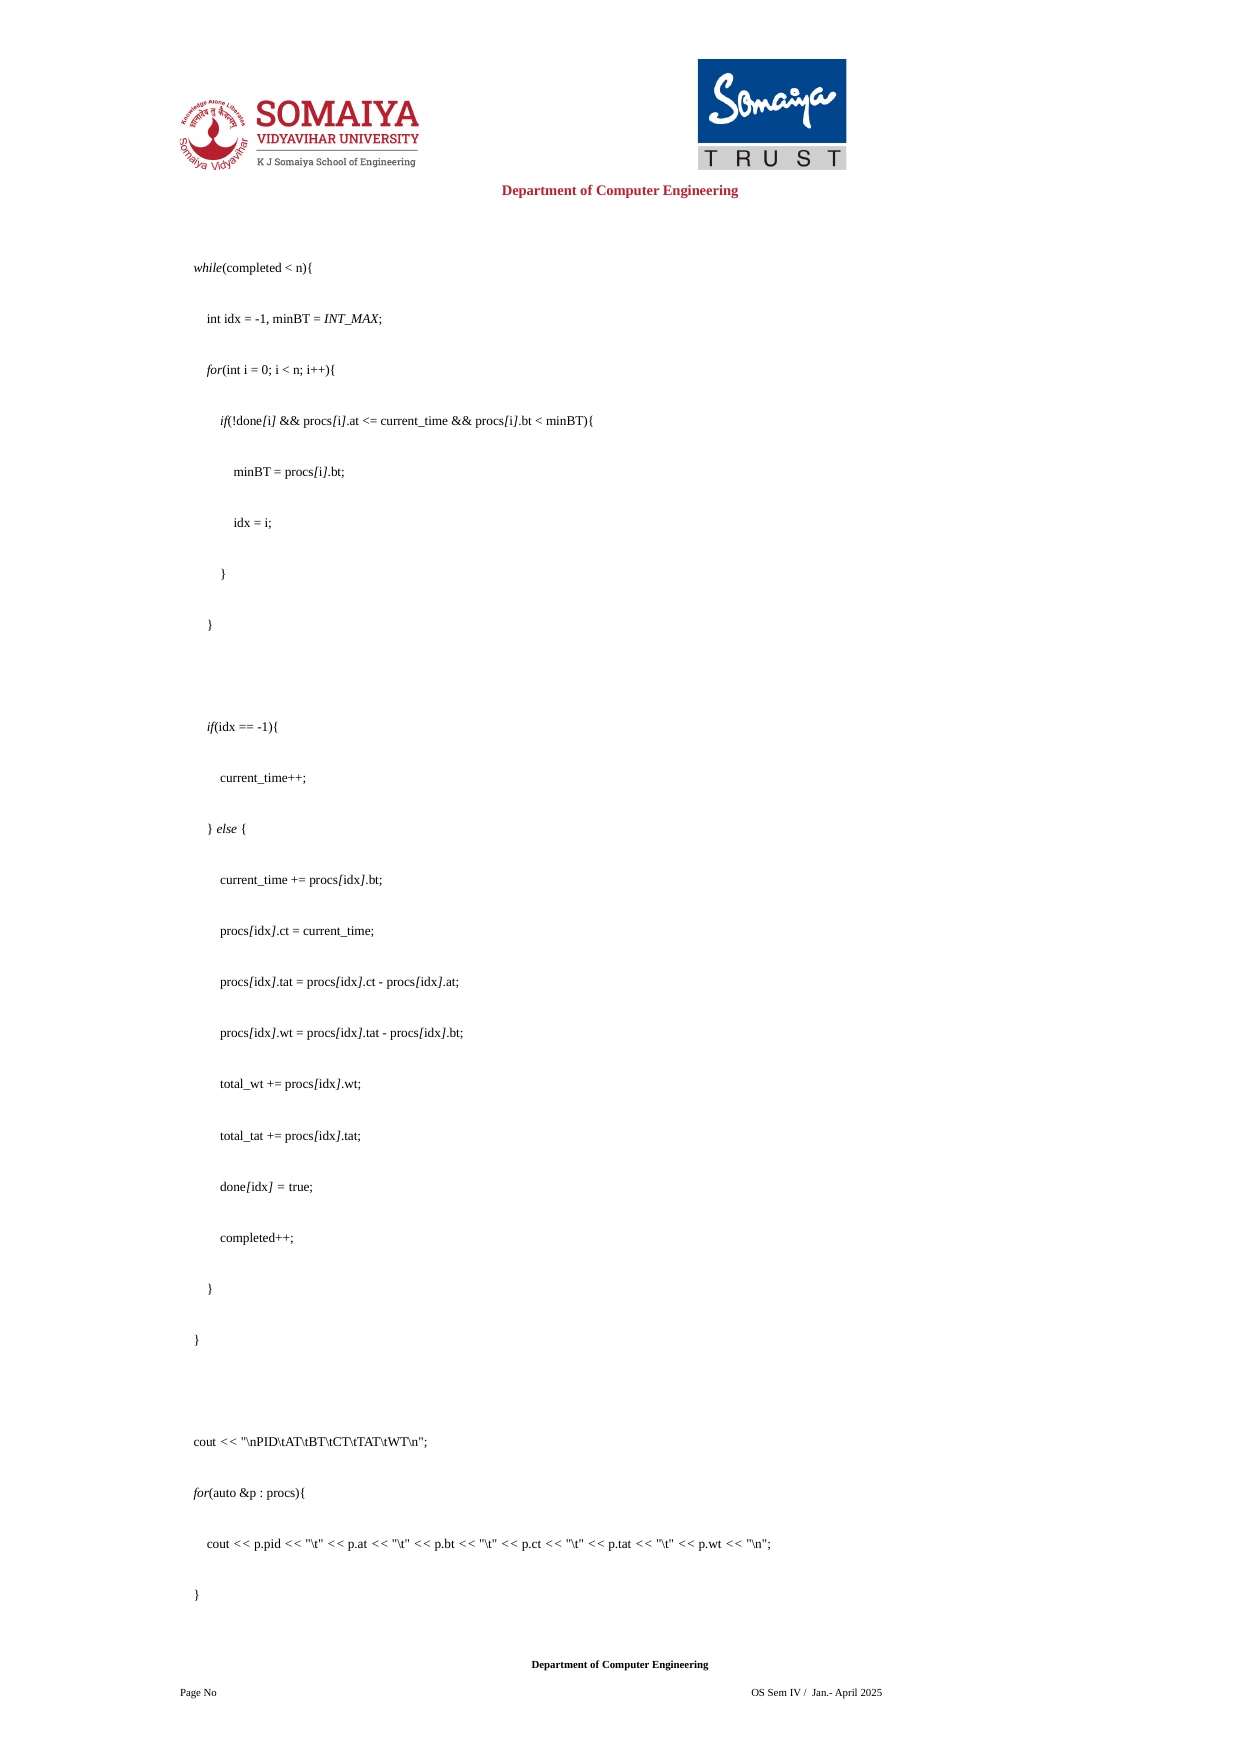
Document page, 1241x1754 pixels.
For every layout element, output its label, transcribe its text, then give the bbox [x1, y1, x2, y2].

text total_wt += procs[idx].wt; [180, 1066, 1060, 1092]
text minBT = procs[i].bt; [180, 453, 1060, 479]
text completed++; [180, 1219, 1060, 1245]
text done[idx] = true; [180, 1168, 1060, 1194]
text } [180, 555, 1060, 581]
picture [179, 100, 419, 170]
text procs[idx].wt = procs[idx].tat - procs[idx].bt; [180, 1014, 1060, 1041]
text procs[idx].tat = procs[idx].ct - procs[idx].at; [180, 963, 1060, 990]
text int idx = -1, minBT = INT_MAX; [180, 300, 1060, 326]
text } else { [180, 810, 1060, 837]
text } [180, 606, 1060, 632]
text while(completed < n){ [180, 249, 1060, 275]
text for(int i = 0; i < n; i++){ [180, 351, 1060, 377]
text for(auto &p : procs){ [180, 1474, 1060, 1500]
text current_time++; [180, 759, 1060, 786]
text } [180, 1321, 1060, 1347]
text } [180, 1270, 1060, 1296]
text procs[idx].ct = current_time; [180, 912, 1060, 939]
text if(!done[i] && procs[i].at <= current_time && procs[i].bt < minBT){ [180, 402, 1060, 428]
text cout << "\nPID\tAT\tBT\tCT\tTAT\tWT\n"; [180, 1423, 1060, 1449]
text cout << p.pid << "\t" << p.at << "\t" << p.bt << "\t" << p.ct << "\t" << p.tat << "\t" << p.wt << "\n"; [180, 1525, 1060, 1551]
text total_tat += procs[idx].tat; [180, 1117, 1060, 1143]
text if(idx == -1){ [180, 708, 1060, 734]
text idx = i; [180, 504, 1060, 530]
text current_time += procs[idx].bt; [180, 861, 1060, 888]
picture [697, 59, 847, 170]
text } [180, 1576, 1060, 1602]
